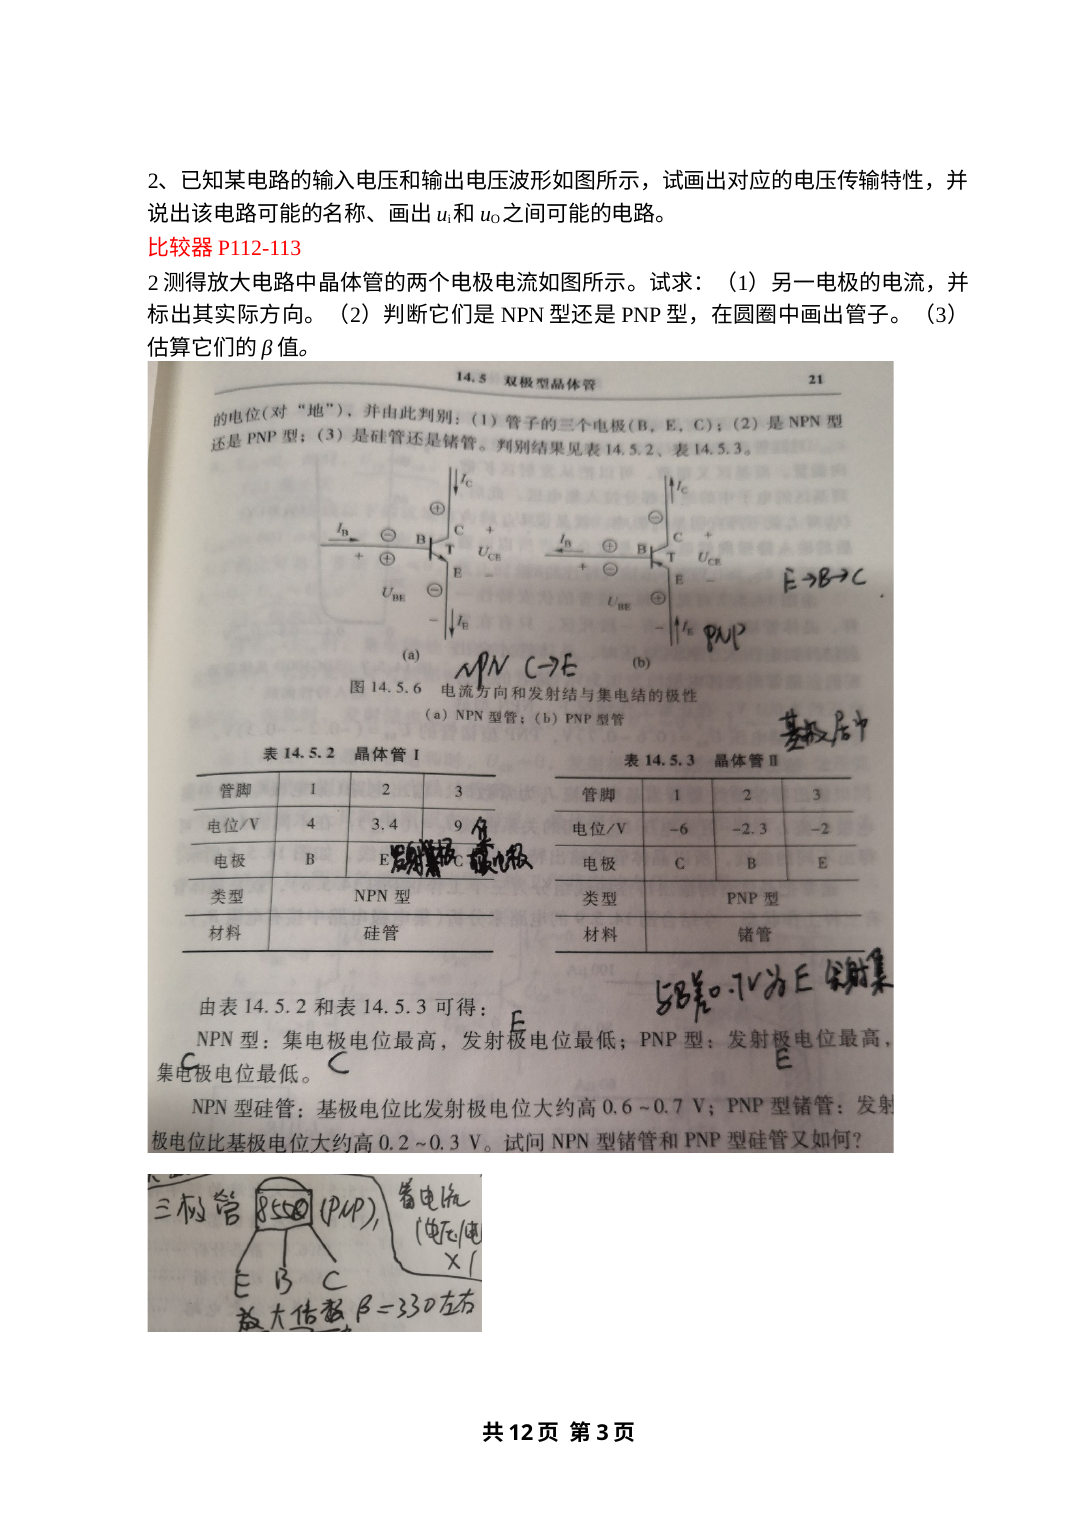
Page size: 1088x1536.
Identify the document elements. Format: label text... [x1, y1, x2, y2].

text 比较器P112-113 [148, 230, 969, 262]
picture [147, 361, 894, 1153]
picture [147, 1174, 482, 1332]
text 2测得放大电路中晶体管的两个电极电流如图所示。试求：（1）另一电极的电流，并标出其实际方向。（2）判断它们是NPN型还是PNP型，在圆圈中画出管子。（3）估算它们的β值。 [148, 264, 969, 362]
list 已知某电路的输入电压和输出电压波形如图所示，试画出对应的电压传输特性，并说出该电路可能的名称、画出ui和uO之间可能的电路。 [148, 163, 969, 228]
